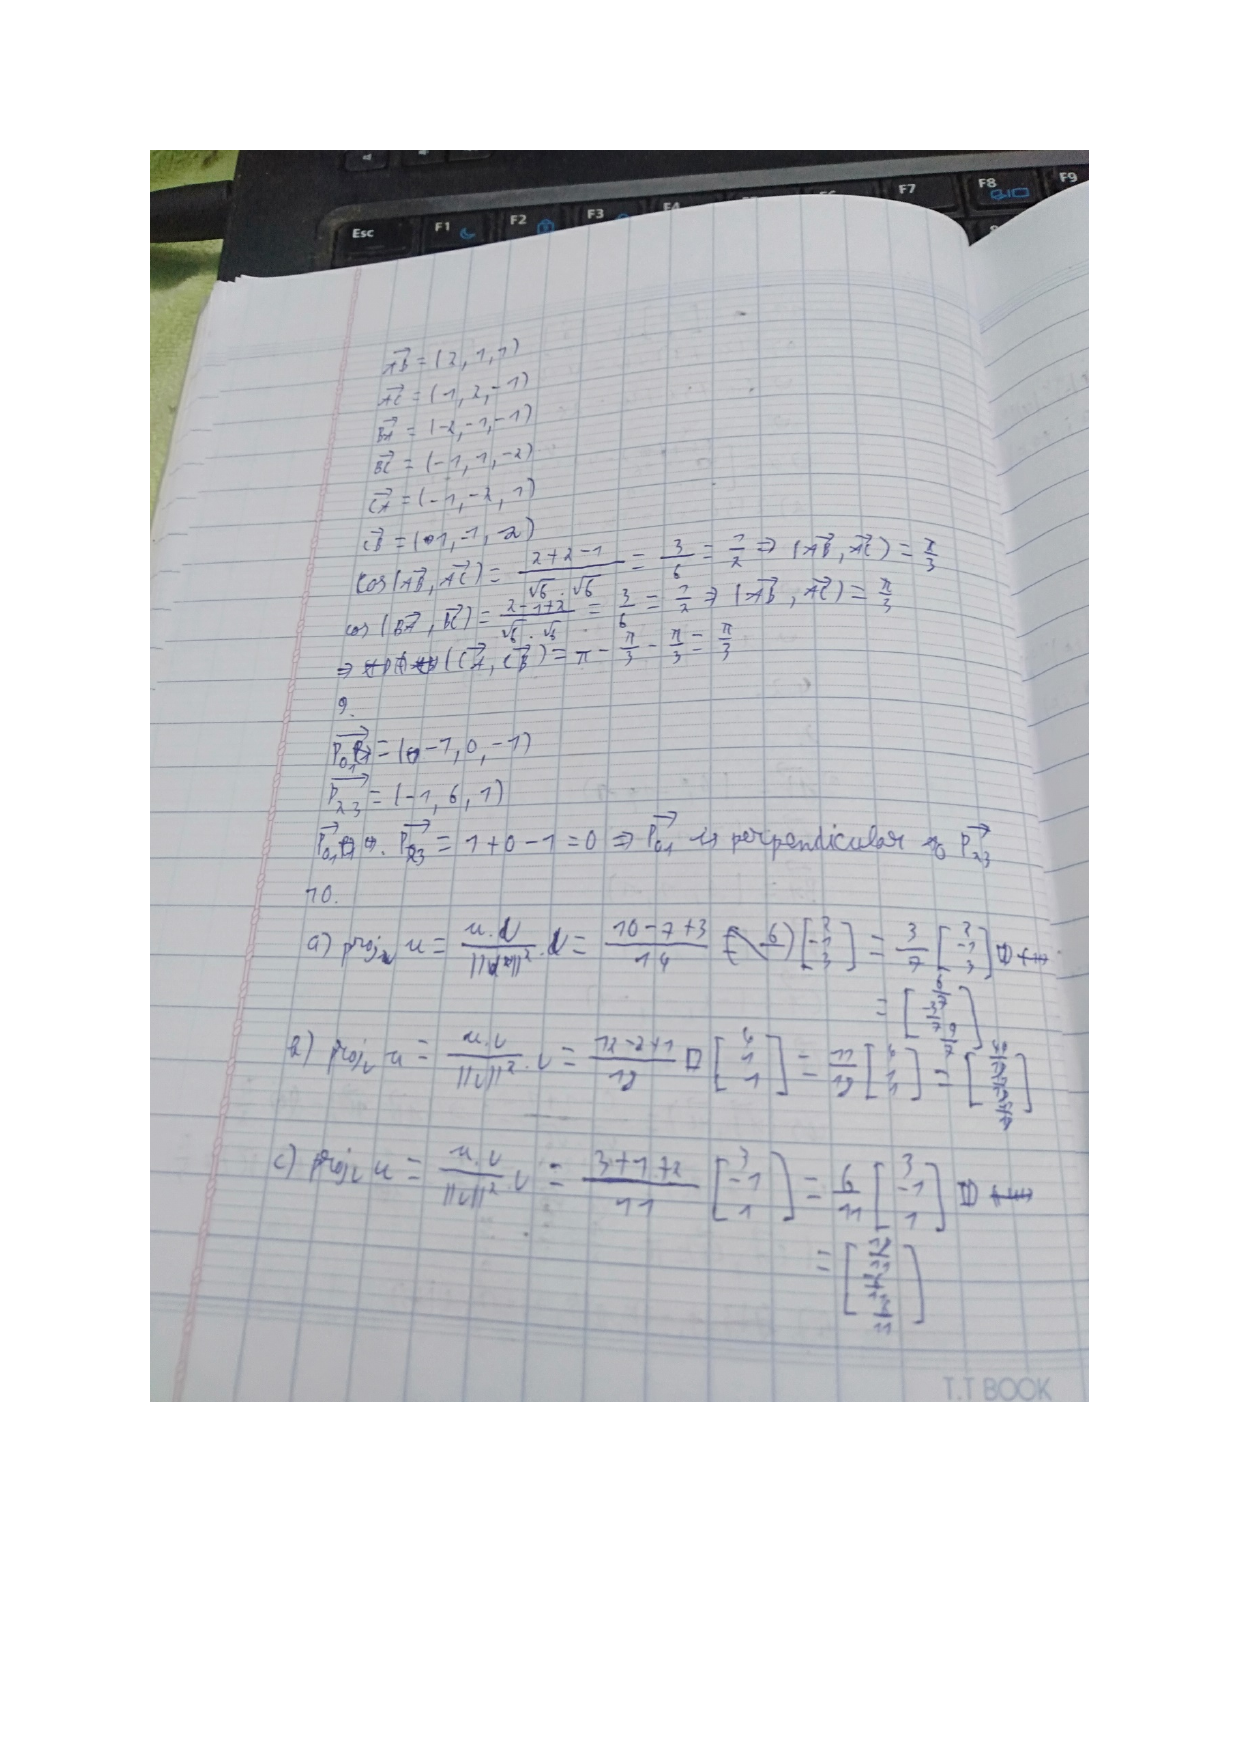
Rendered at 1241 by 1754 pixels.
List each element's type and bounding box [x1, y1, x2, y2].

picture [150, 150, 1089, 1402]
